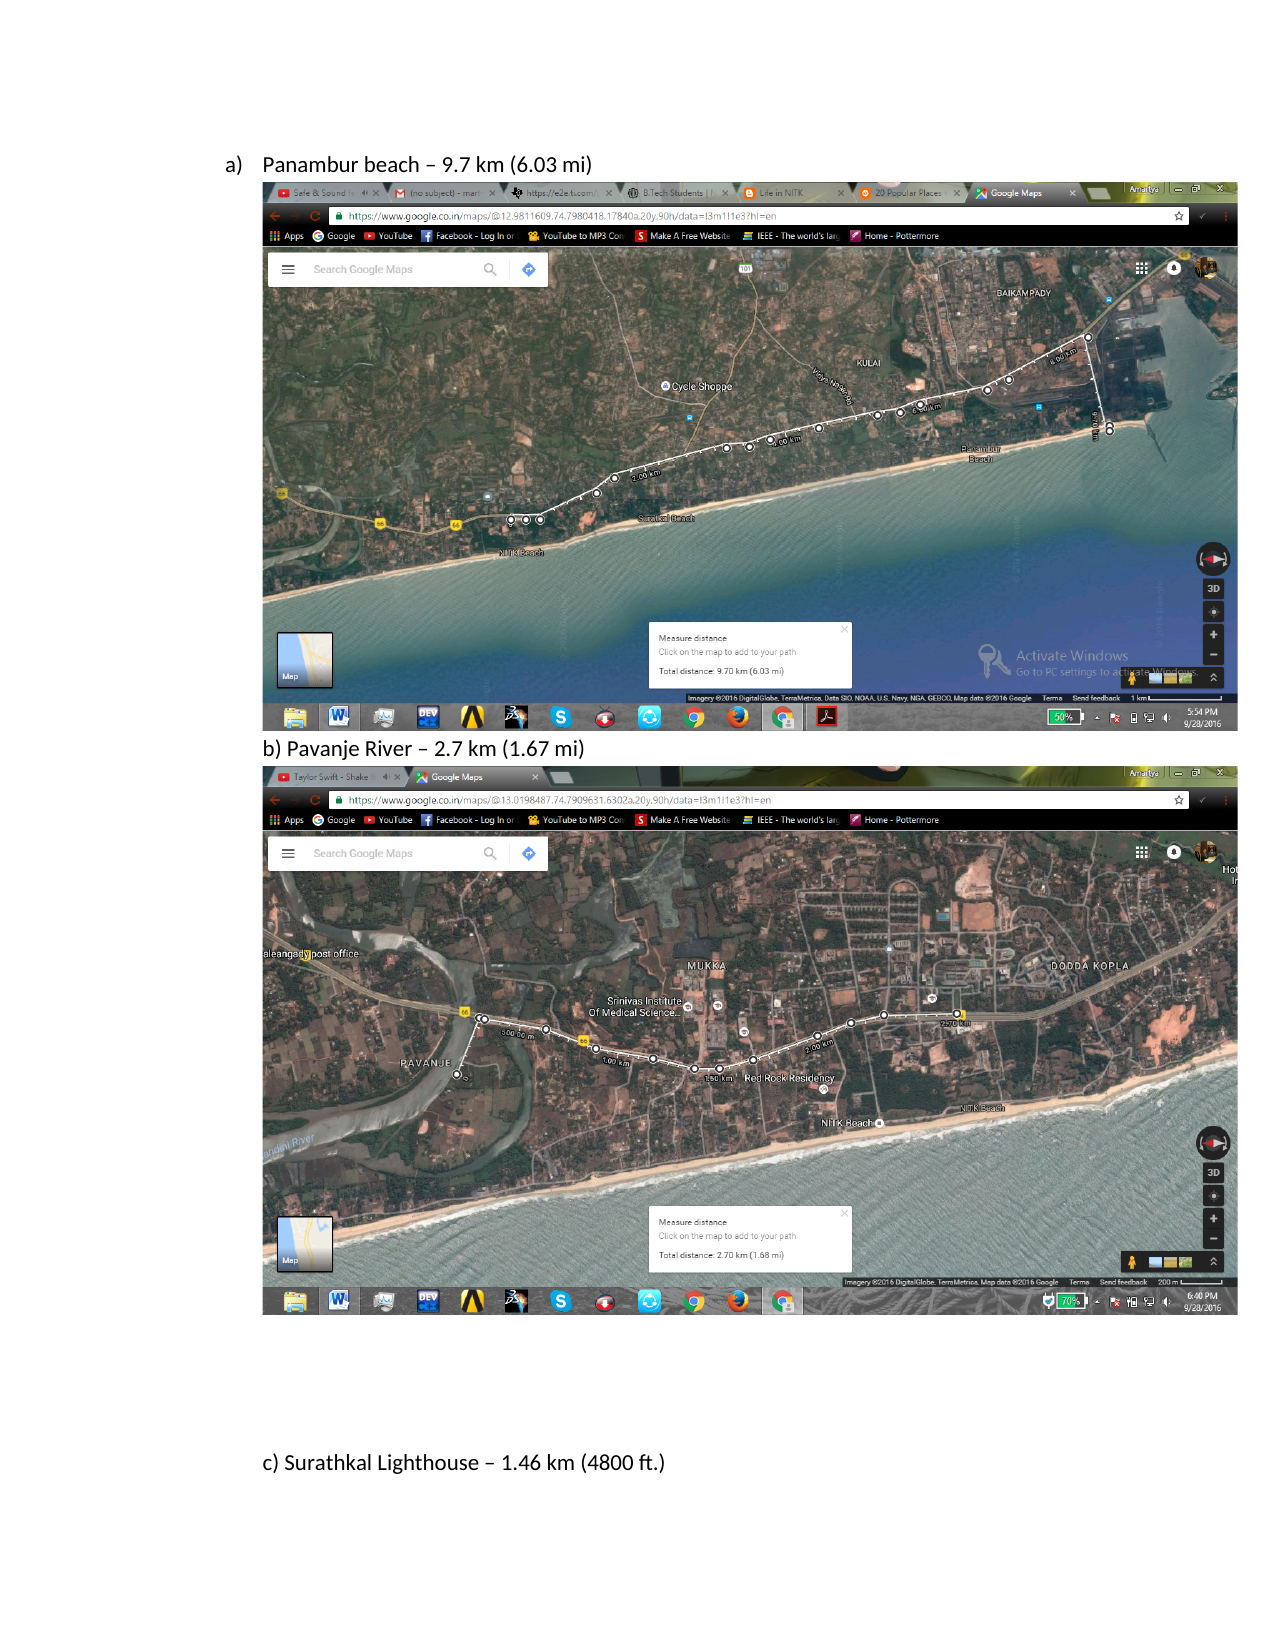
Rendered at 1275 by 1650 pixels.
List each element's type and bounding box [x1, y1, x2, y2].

list [225, 150, 1125, 1476]
picture [262, 766, 1238, 1315]
picture [262, 182, 1238, 731]
